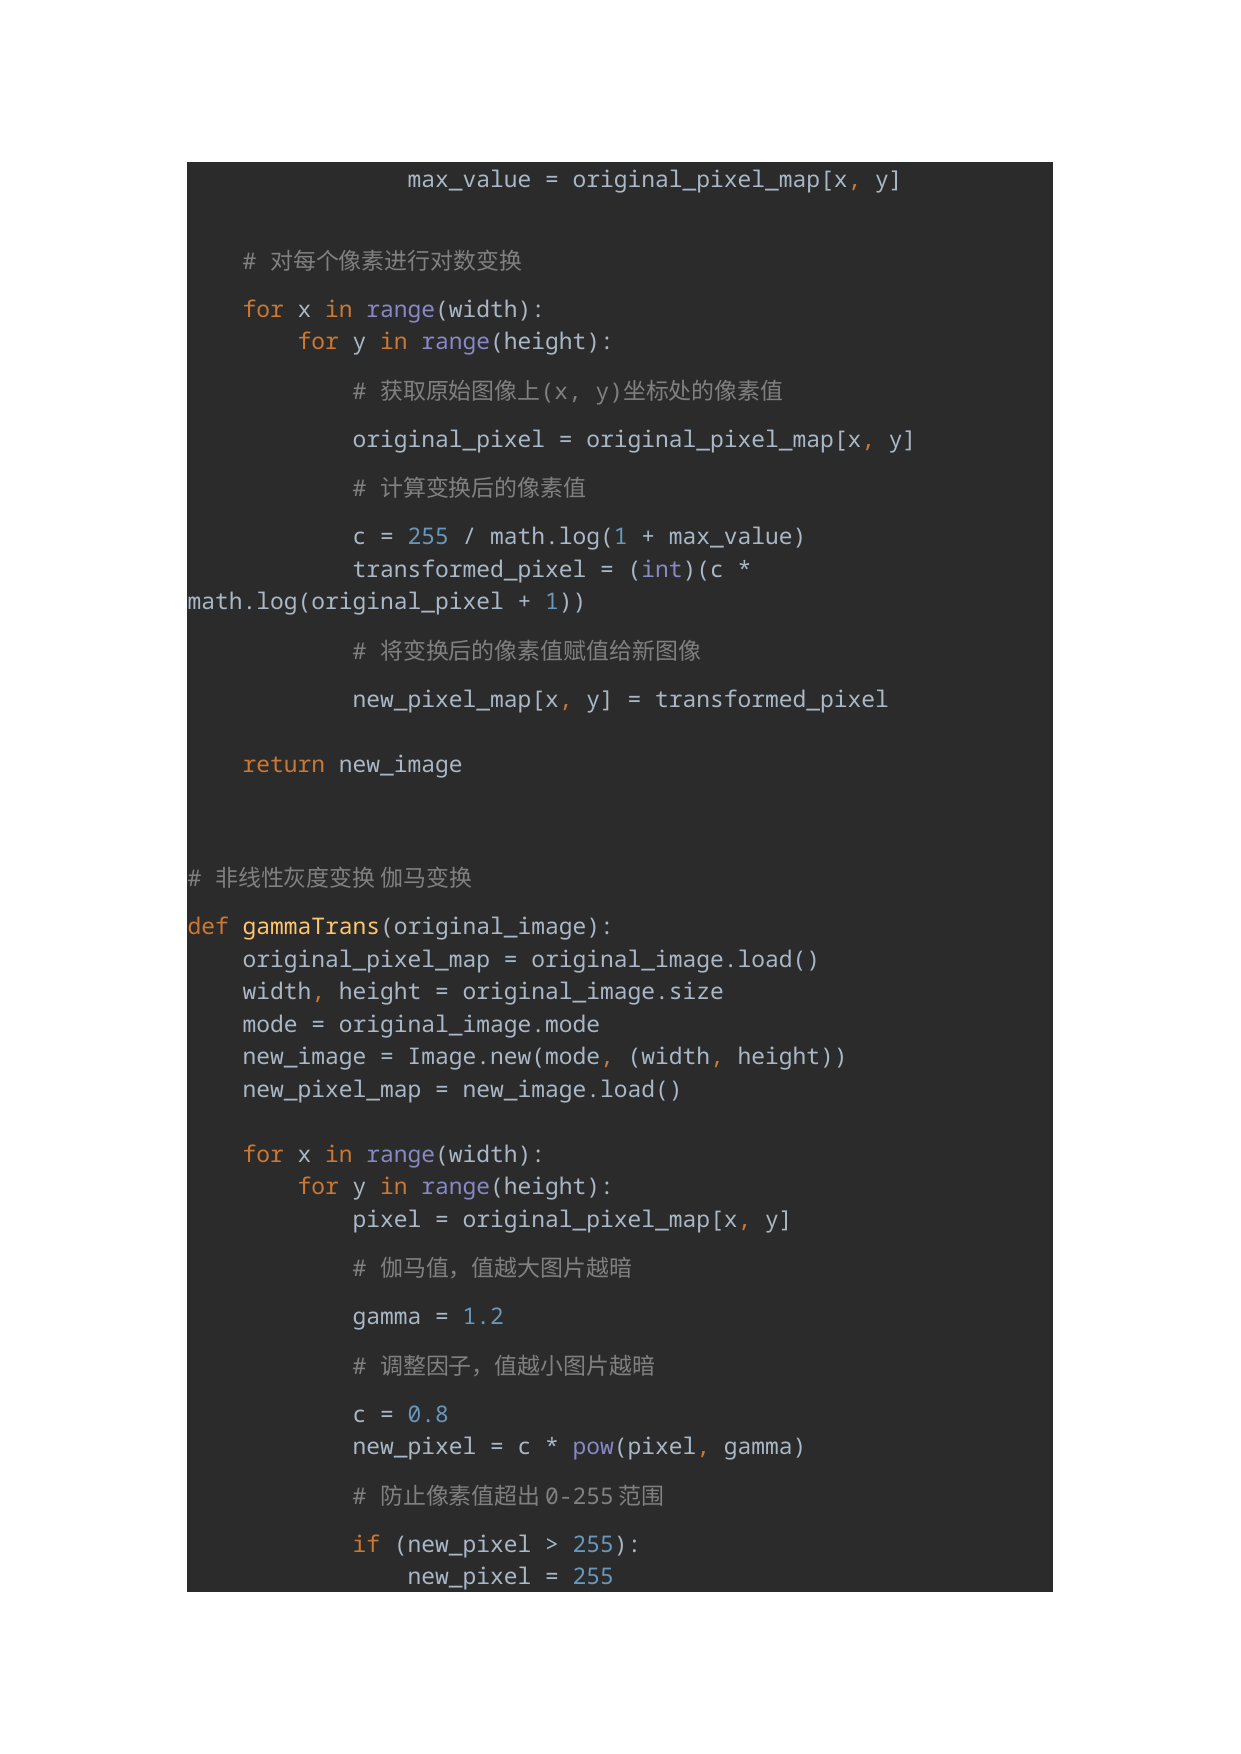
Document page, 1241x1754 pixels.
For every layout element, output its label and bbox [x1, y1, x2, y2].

text [187, 162, 1053, 1592]
